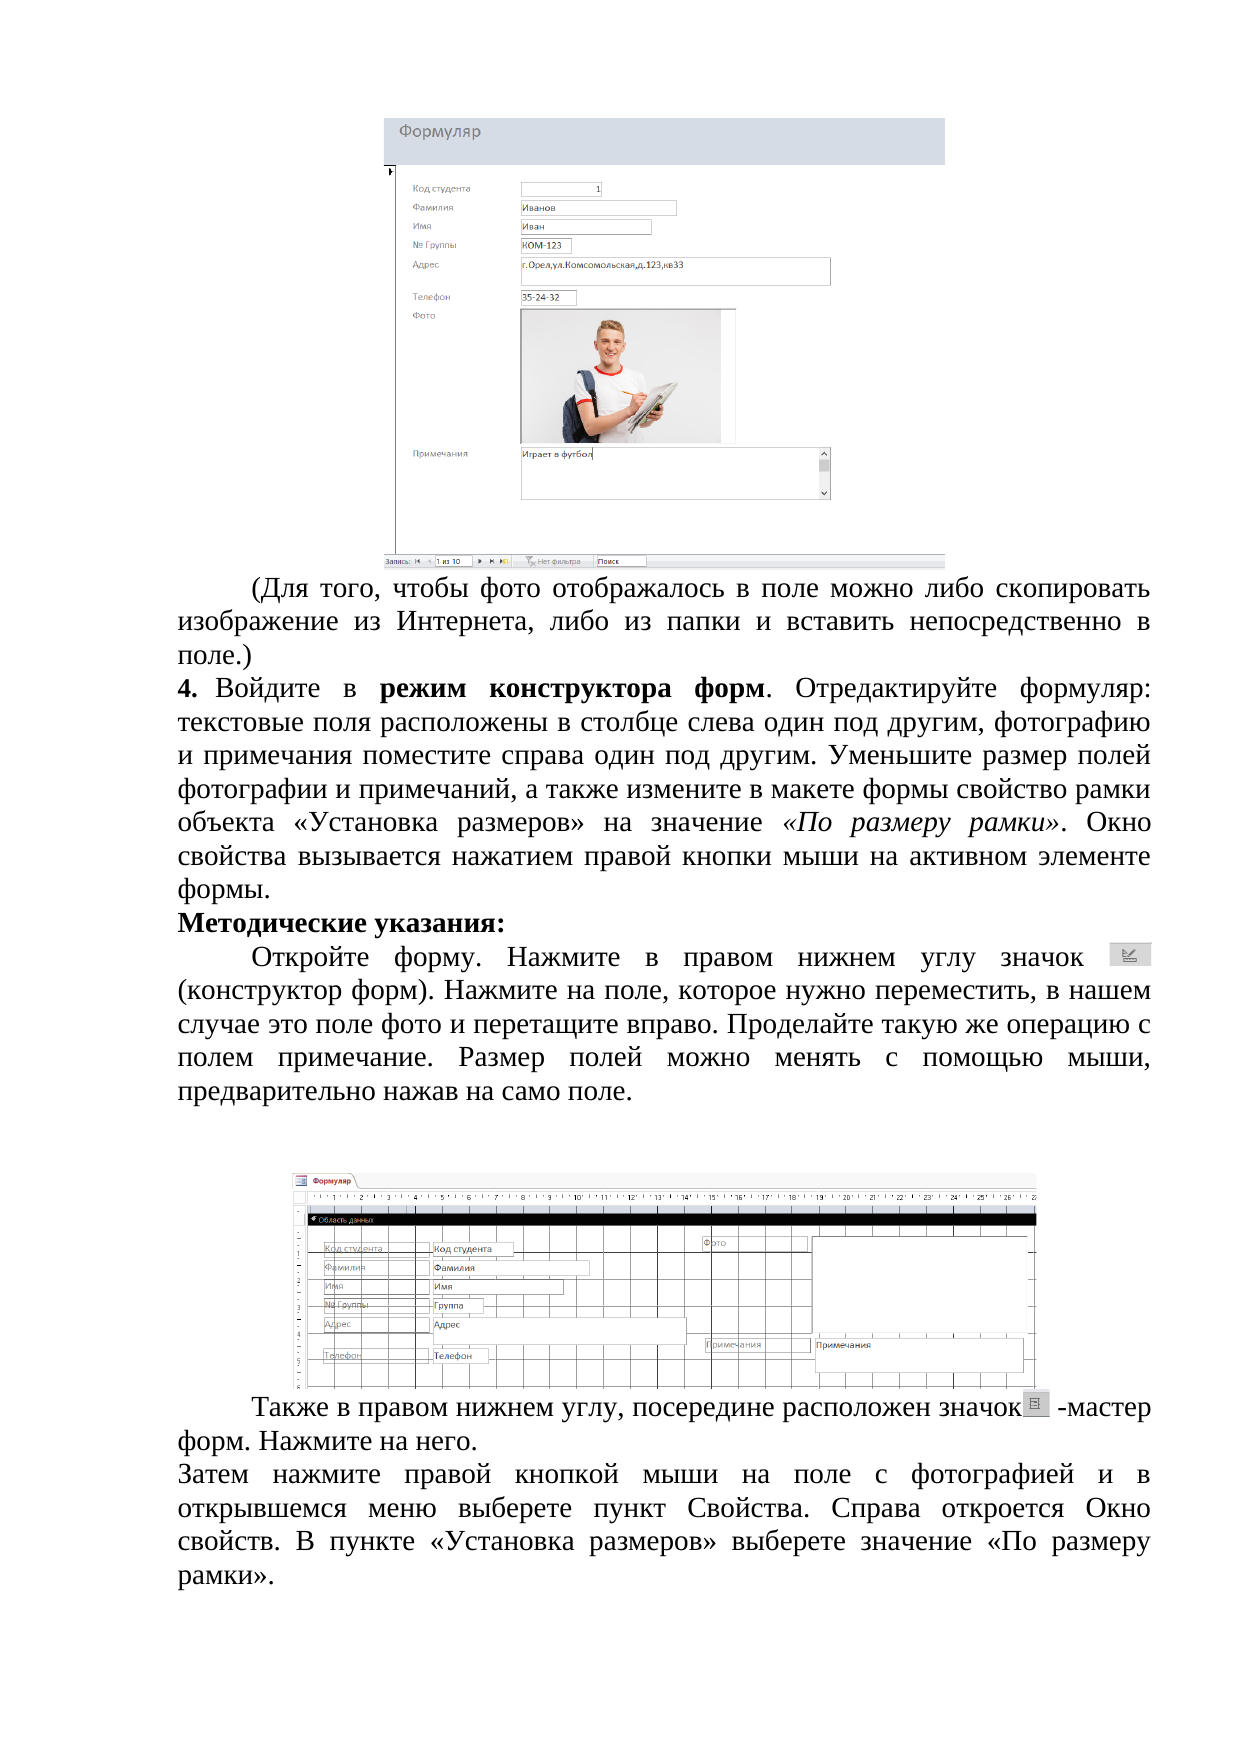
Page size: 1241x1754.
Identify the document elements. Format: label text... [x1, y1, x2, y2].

text (Для того, чтобы фото отображалось в поле можно либо скопировать изображение из Интернета, либо из папки и вставить непосредственно в поле.) [177, 570, 1152, 670]
picture [1109, 942, 1152, 966]
text Также в правом нижнем углу, посередине расположен значок -мастер форм. Нажмите на него. [177, 1389, 1152, 1456]
text Затем нажмите правой кнопкой мыши на поле с фотографией и в открывшемся меню выберете пункт Свойства. Справа откроется Окно свойств. В пункте «Установка размеров» выберете значение «По размеру рамки». [177, 1456, 1152, 1590]
picture [383, 118, 945, 570]
picture [292, 1173, 1050, 1417]
list Войдите в режим конструктора форм. Отредактируйте формуляр: текстовые поля расположены в столбце слева один под другим, фотографию и примечания поместите справа один под другим. Уменьшите размер полей фотографии и примечаний, а также измените в макете формы свойство рамки объекта «Установка размеров» на значение «По размеру рамки». Окно свойства вызывается нажатием правой кнопки мыши на активном элементе формы. [177, 670, 1152, 905]
text Методические указания: [177, 905, 1152, 939]
text Откройте форму. Нажмите в правом нижнем углу значок (конструктор форм). Нажмите на поле, которое нужно переместить, в нашем случае это поле фото и перетащите вправо. Проделайте такую же операцию с полем примечание. Размер полей можно менять с помощью мыши, предварительно нажав на само поле. [177, 939, 1152, 1106]
